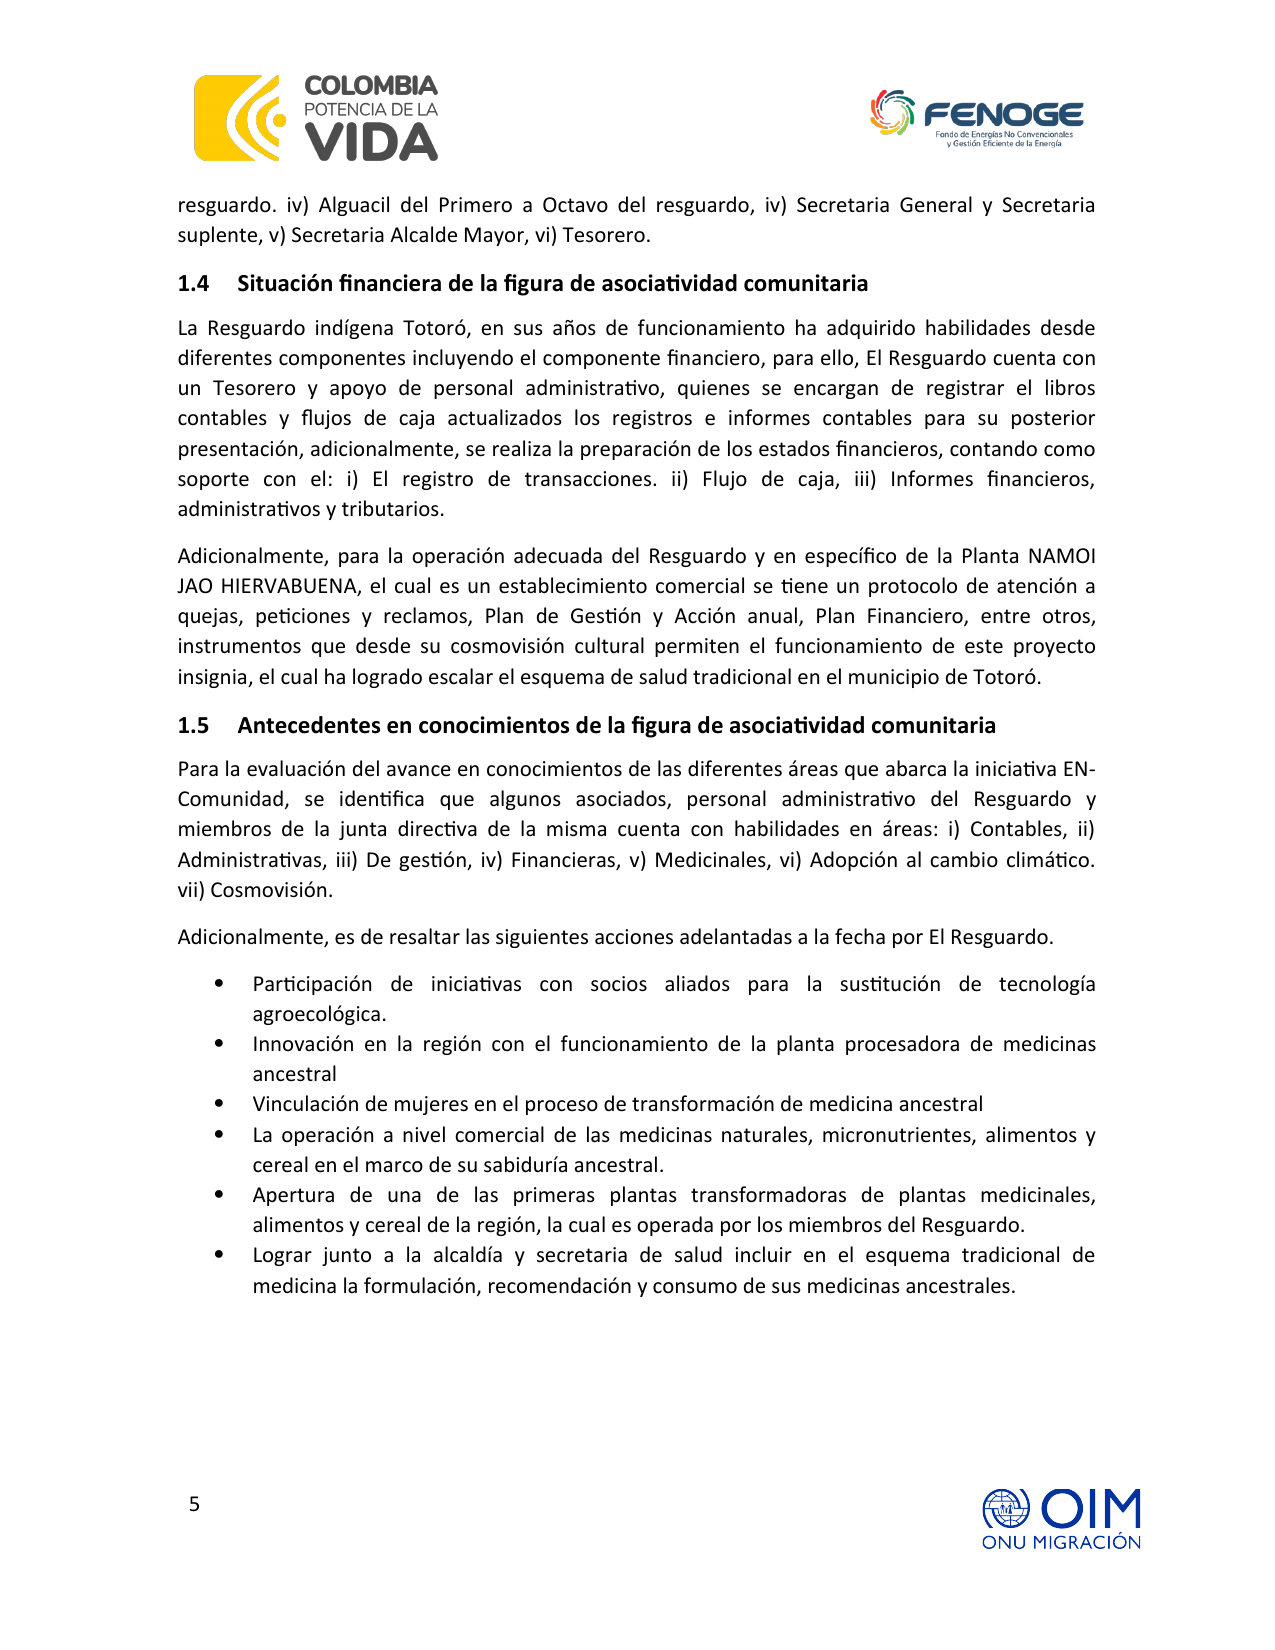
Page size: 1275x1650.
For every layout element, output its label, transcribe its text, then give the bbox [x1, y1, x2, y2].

list La operación a nivel comercial de las medicinas naturales, micronutrientes, alimentos y cereal en el marco de su sabiduría ancestral. [215, 1120, 1098, 1178]
list Innovación en la región con el funcionamiento de la planta procesadora de medicinas ancestral [215, 1029, 1098, 1087]
picture [869, 88, 1086, 148]
text La Resguardo indígena Totoró, en sus años de funcionamiento ha adquirido habilidades desde diferentes componentes incluyendo el componente financiero, para ello, El Resguardo cuenta con un Tesorero y apoyo de personal administrativo, quienes se encargan de registrar el libros contables y flujos de caja actualizados los registros e informes contables para su posterior presentación, adicionalmente, se realiza la preparación de los estados financieros, contando como soporte con el: i) El registro de transacciones. ii) Flujo de caja, iii) Informes financieros, administrativos y tributarios. [177, 313, 1098, 522]
text Adicionalmente, para la operación adecuada del Resguardo y en específico de la Planta NAMOI JAO HIERVABUENA, el cual es un establecimiento comercial se tiene un protocolo de atención a quejas, peticiones y reclamos, Plan de Gestión y Acción anual, Plan Financiero, entre otros, instrumentos que desde su cosmovisión cultural permiten el funcionamiento de este proyecto insignia, el cual ha logrado escalar el esquema de salud tradicional en el municipio de Totoró. [177, 541, 1098, 690]
list Participación de iniciativas con socios aliados para la sustitución de tecnología agroecológica. [215, 969, 1098, 1027]
list Lograr junto a la alcaldía y secretaria de salud incluir en el esquema tradicional de medicina la formulación, recomendación y consumo de sus medicinas ancestrales. [215, 1241, 1098, 1299]
picture [982, 1489, 1141, 1549]
subtitle Antecedentes en conocimientos de la figura de asociatividad comunitaria [177, 709, 1098, 739]
list Apertura de una de las primeras plantas transformadoras de plantas medicinales, alimentos y cereal de la región, la cual es operada por los miembros del Resguardo. [215, 1180, 1098, 1238]
list Vinculación de mujeres en el proceso de transformación de medicina ancestral [215, 1089, 1098, 1118]
picture [188, 73, 444, 163]
text Para la evaluación del avance en conocimientos de las diferentes áreas que abarca la iniciativa EN-Comunidad, se identifica que algunos asociados, personal administrativo del Resguardo y miembros de la junta directiva de la misma cuenta con habilidades en áreas: i) Contables, ii) Administrativas, iii) De gestión, iv) Financieras, v) Medicinales, vi) Adopción al cambio climático. vii) Cosmovisión. [177, 754, 1098, 903]
subtitle Situación financiera de la figura de asociatividad comunitaria [177, 267, 1098, 298]
text Adicionalmente, es de resaltar las siguientes acciones adelantadas a la fecha por El Resguardo. [177, 922, 1098, 950]
